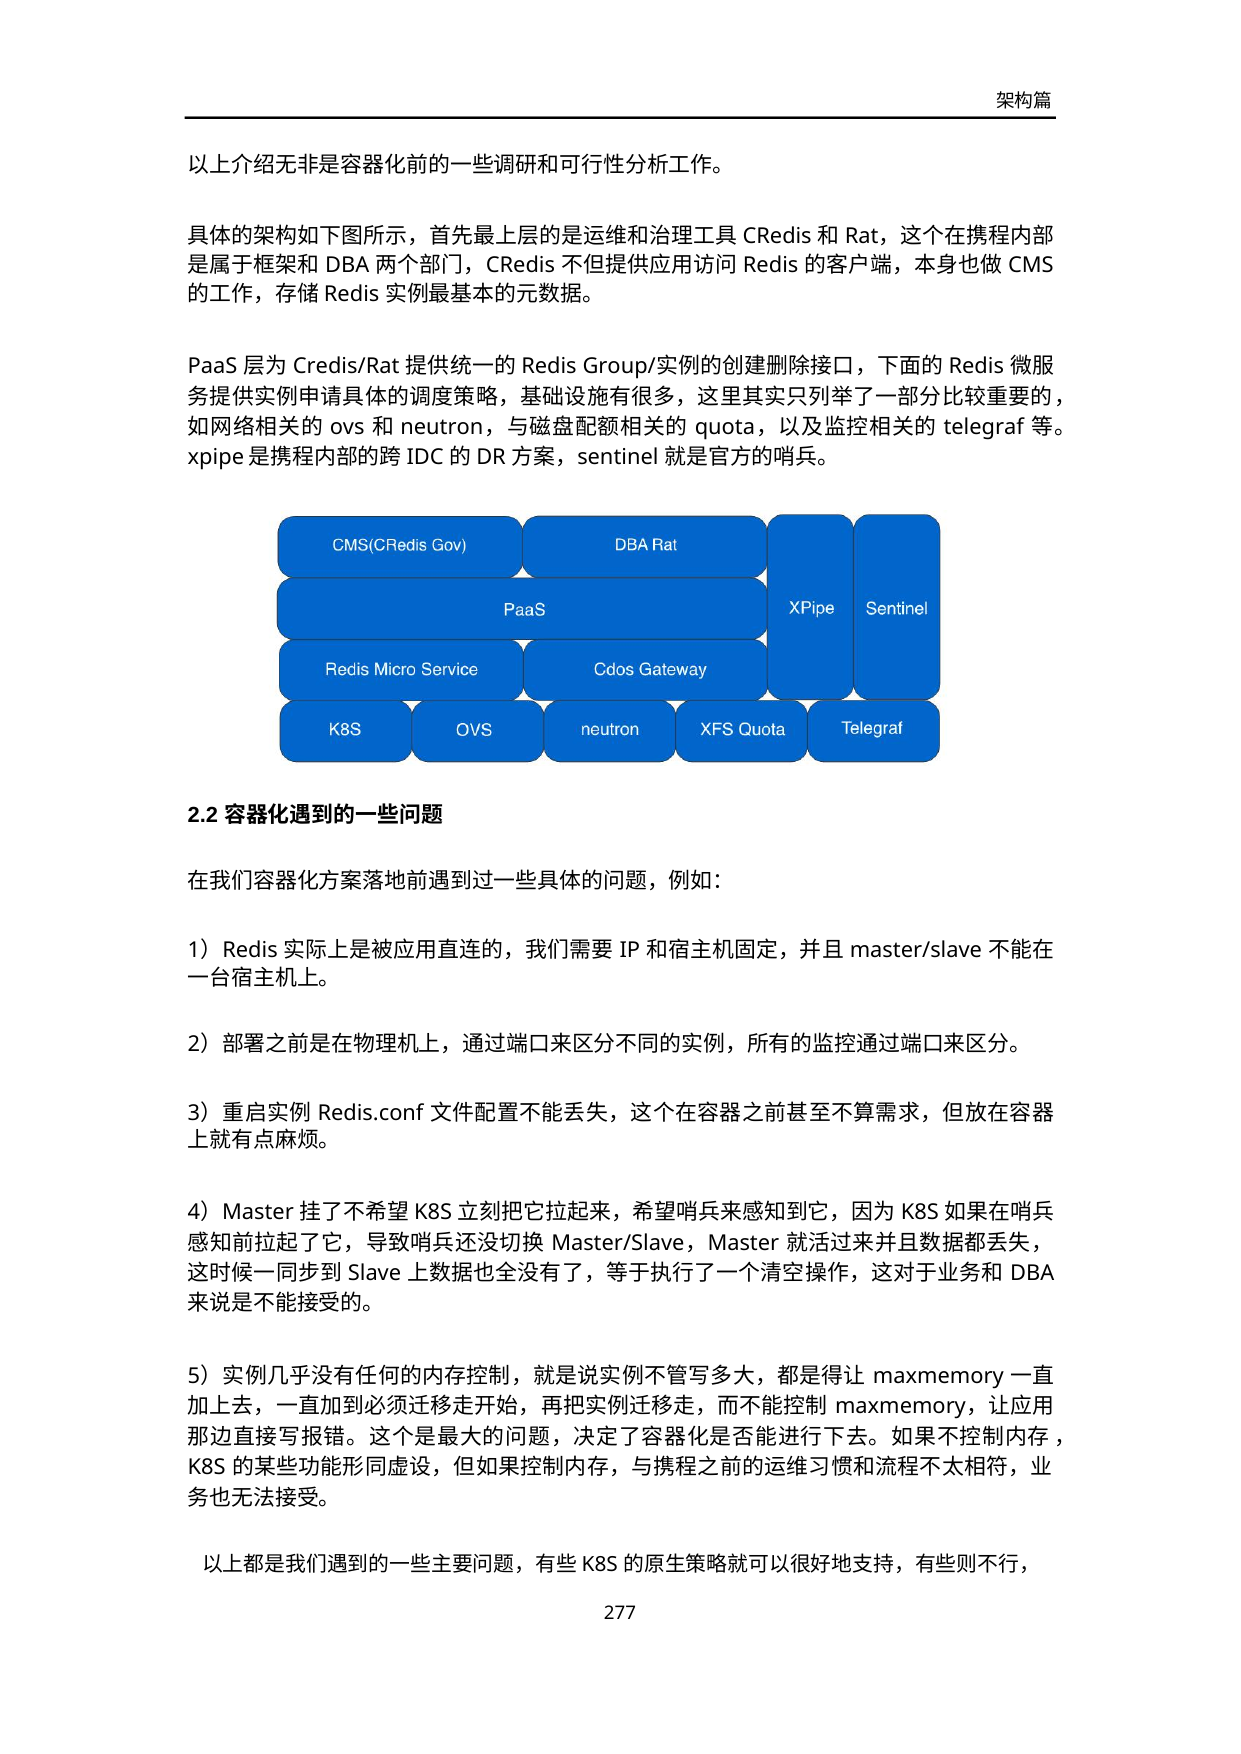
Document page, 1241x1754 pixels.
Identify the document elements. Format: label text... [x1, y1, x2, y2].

text 3）重启实例 Redis.conf 文件配置不能丢失，这个在容器之前甚至不算需求，但放在容器上就有点麻烦。 [187, 1098, 1054, 1153]
text PaaS 层为 Credis/Rat 提供统一的 Redis Group/实例的创建删除接口，下面的 Redis 微服务提供实例申请具体的调度策略，基础设施有很多，这里其实只列举了一部分比较重要的，如网络相关的 ovs 和 neutron，与磁盘配额相关的 quota，以及监控相关的 telegraf 等。xpipe是携程内部的跨 IDC 的 DR 方案，sentinel 就是官方的哨兵。 [187, 350, 1054, 470]
picture [187, 510, 1053, 766]
text 4）Master 挂了不希望 K8S 立刻把它拉起来，希望哨兵来感知到它，因为 K8S 如果在哨兵感知前拉起了它，导致哨兵还没切换 Master/Slave，Master 就活过来并且数据都丢失，这时候一同步到 Slave 上数据也全没有了，等于执行了一个清空操作，这对于业务和 DBA 来说是不能接受的。 [187, 1196, 1054, 1316]
text 具体的架构如下图所示，首先最上层的是运维和治理工具 CRedis 和 Rat，这个在携程内部是属于框架和 DBA 两个部门，CRedis 不但提供应用访问 Redis 的客户端，本身也做 CMS 的工作，存储 Redis 实例最基本的元数据。 [187, 220, 1054, 308]
text 5）实例几乎没有任何的内存控制，就是说实例不管写多大，都是得让 maxmemory 一直加上去，一直加到必须迁移走开始，再把实例迁移走，而不能控制 maxmemory，让应用那边直接写报错。这个是最大的问题，决定了容器化是否能进行下去。如果不控制内存，K8S 的某些功能形同虚设，但如果控制内存，与携程之前的运维习惯和流程不太相符，业务也无法接受。 [187, 1359, 1054, 1511]
text 2.2 容器化遇到的一些问题 [187, 802, 1090, 828]
text 以上介绍无非是容器化前的一些调研和可行性分析工作。 [187, 155, 1090, 177]
text 2）部署之前是在物理机上，通过端口来区分不同的实例，所有的监控通过端口来区分。 [187, 1033, 1090, 1056]
text 以上都是我们遇到的一些主要问题，有些 K8S 的原生策略就可以很好地支持，有些则不行， [150, 1554, 1092, 1576]
text 在我们容器化方案落地前遇到过一些具体的问题，例如： [187, 870, 1090, 893]
text 1）Redis 实际上是被应用直连的，我们需要 IP 和宿主机固定，并且 master/slave 不能在一台宿主机上。 [187, 936, 1054, 991]
text 架构篇 [996, 92, 1089, 111]
text 277 [150, 1604, 1089, 1624]
